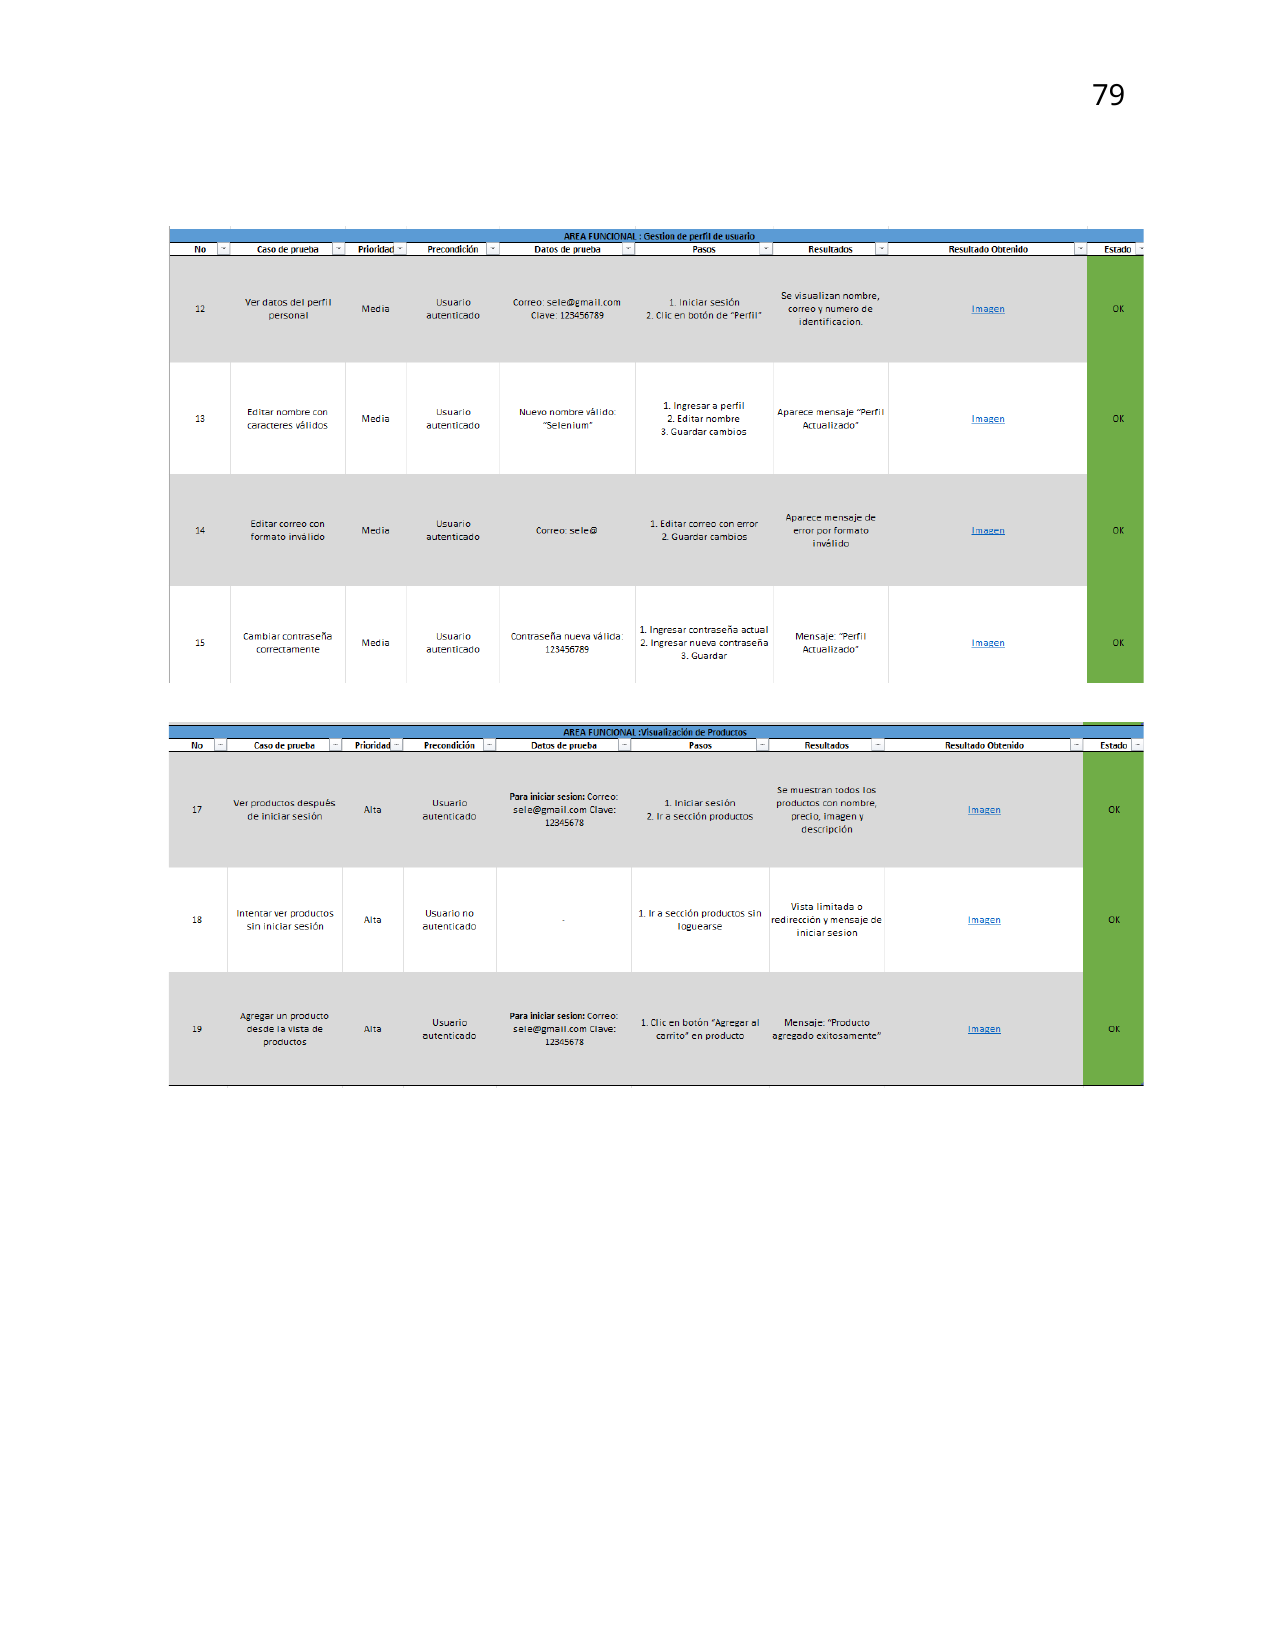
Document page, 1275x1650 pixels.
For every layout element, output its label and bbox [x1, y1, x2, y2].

text [150, 226, 1125, 1088]
